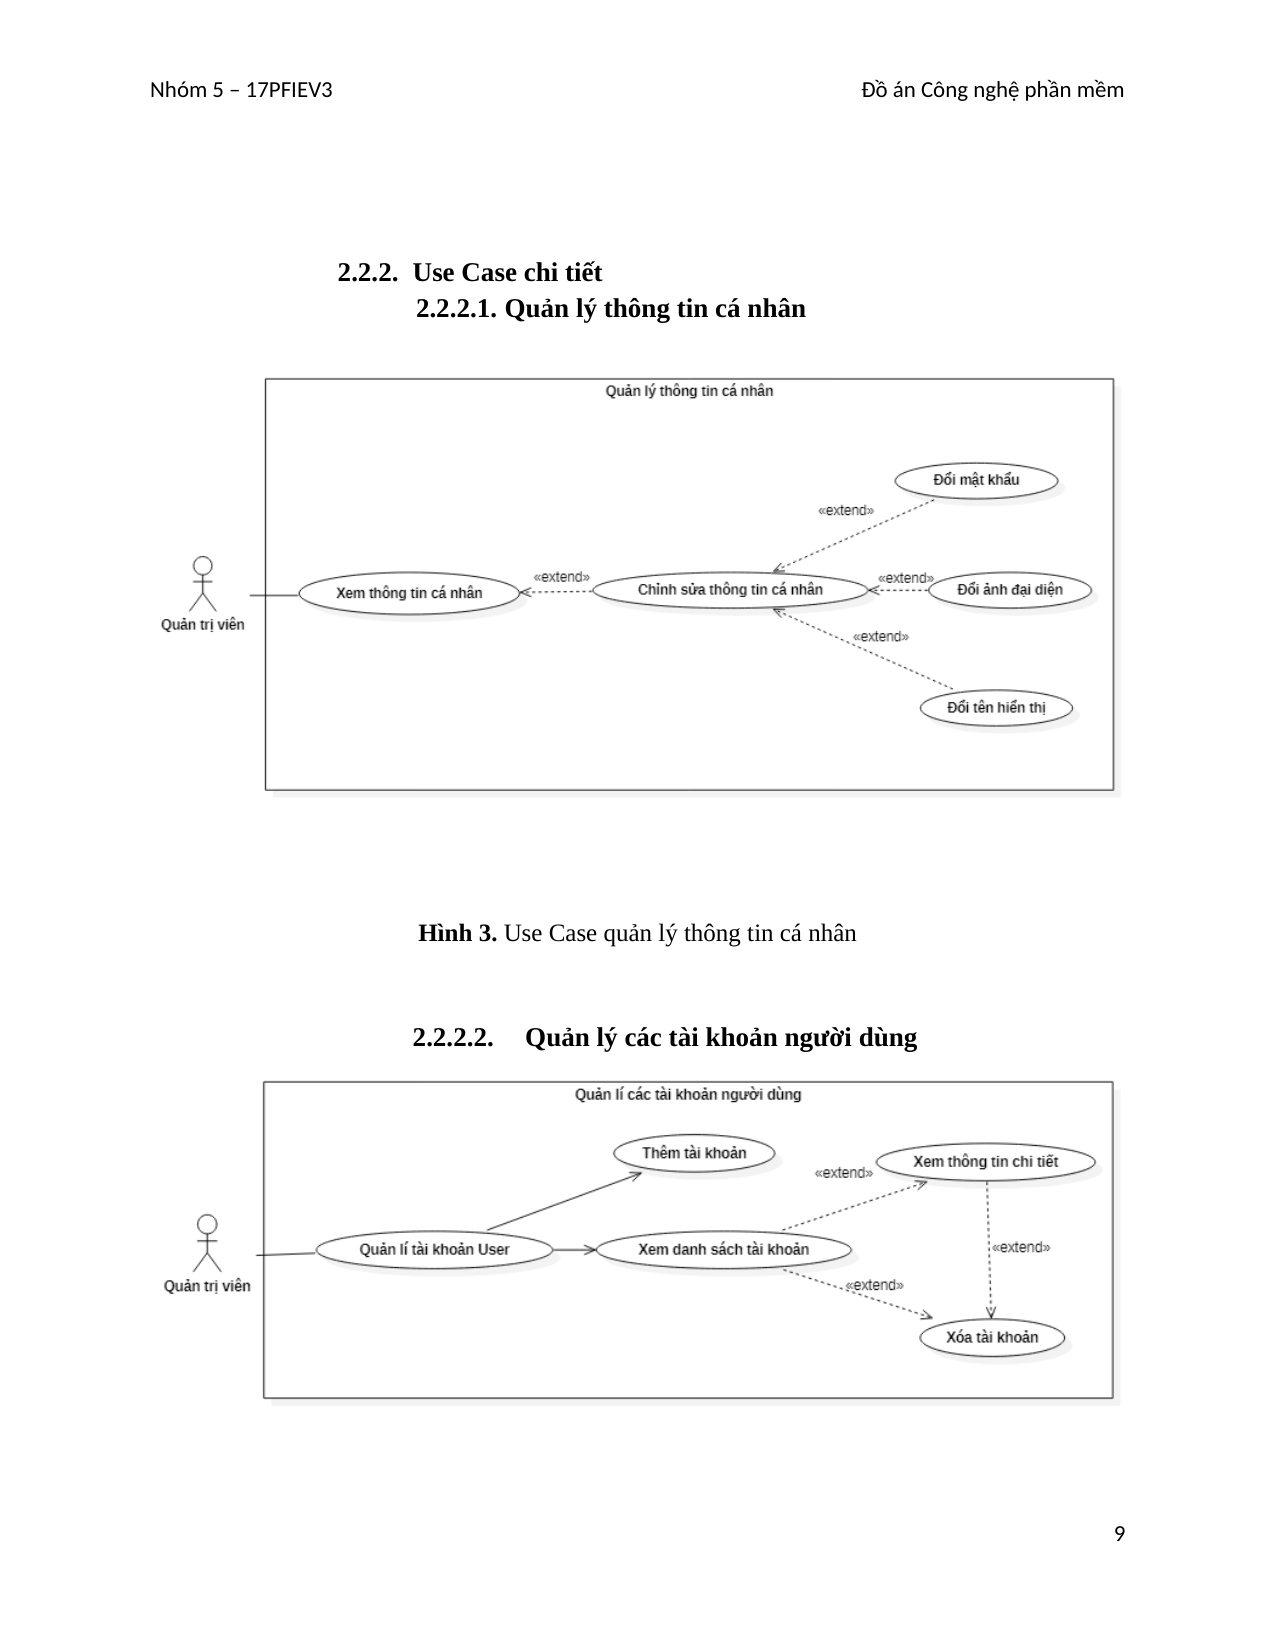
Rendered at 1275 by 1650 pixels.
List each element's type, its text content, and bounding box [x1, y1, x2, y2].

picture [160, 355, 1132, 814]
picture [150, 1073, 1122, 1408]
list Use Case chi tiết [337, 256, 1125, 287]
text Hình 3. Use Case quản lý thông tin cá nhân [150, 918, 1125, 947]
list Quản lý thông tin cá nhân [416, 292, 1125, 323]
list Quản lý các tài khoản người dùng [412, 1021, 1125, 1052]
